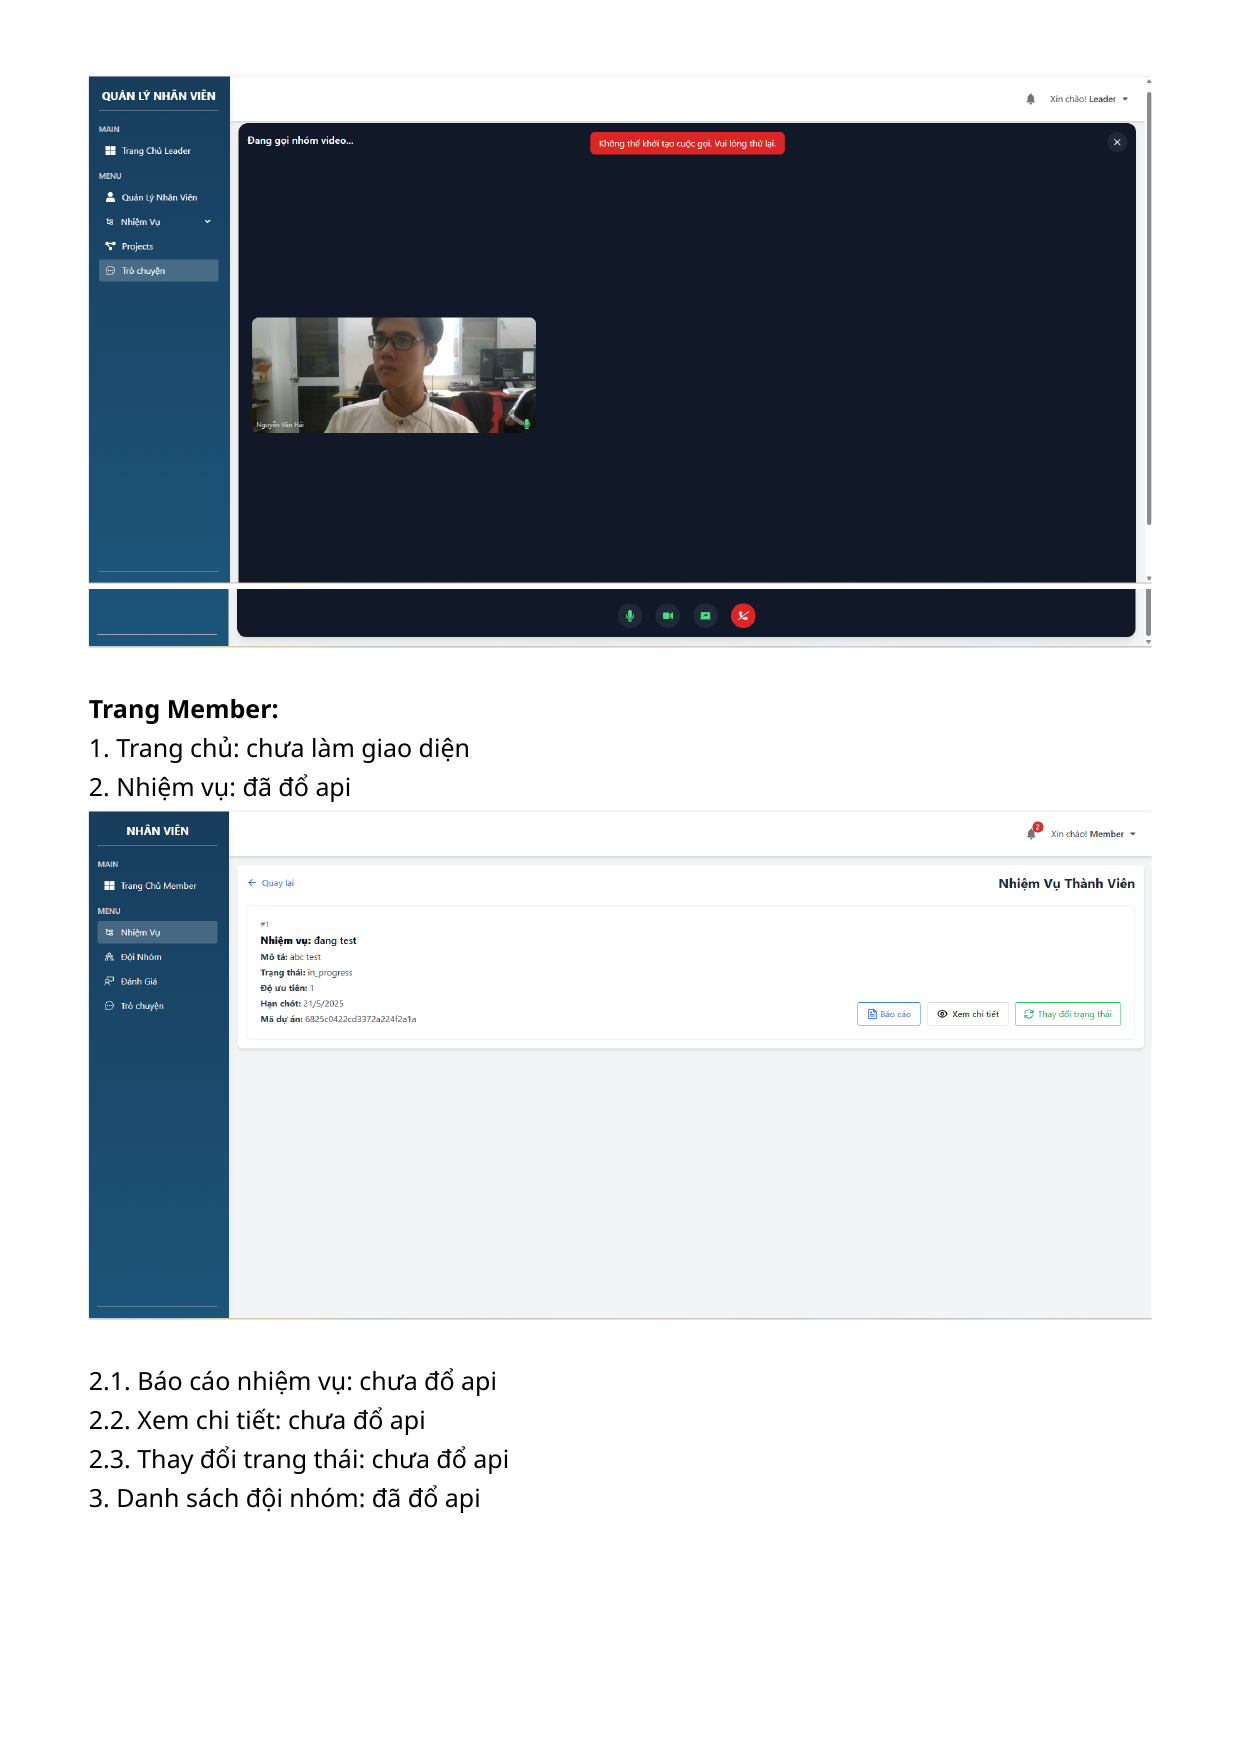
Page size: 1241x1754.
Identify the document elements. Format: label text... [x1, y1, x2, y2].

picture [88, 589, 1152, 648]
text 2. Nhiệm vụ: đã đổ api [89, 770, 1152, 804]
picture [88, 73, 1152, 584]
text Trang Member: [89, 692, 1152, 726]
text 2.3. Thay đổi trang thái: chưa đổ api [89, 1442, 1152, 1476]
picture [88, 809, 1152, 1320]
text 1. Trang chủ: chưa làm giao diện [89, 731, 1152, 765]
text 2.2. Xem chi tiết: chưa đổ api [89, 1403, 1152, 1437]
text 3. Danh sách đội nhóm: đã đổ api [89, 1481, 1152, 1515]
text 2.1. Báo cáo nhiệm vụ: chưa đổ api [89, 1363, 1152, 1397]
